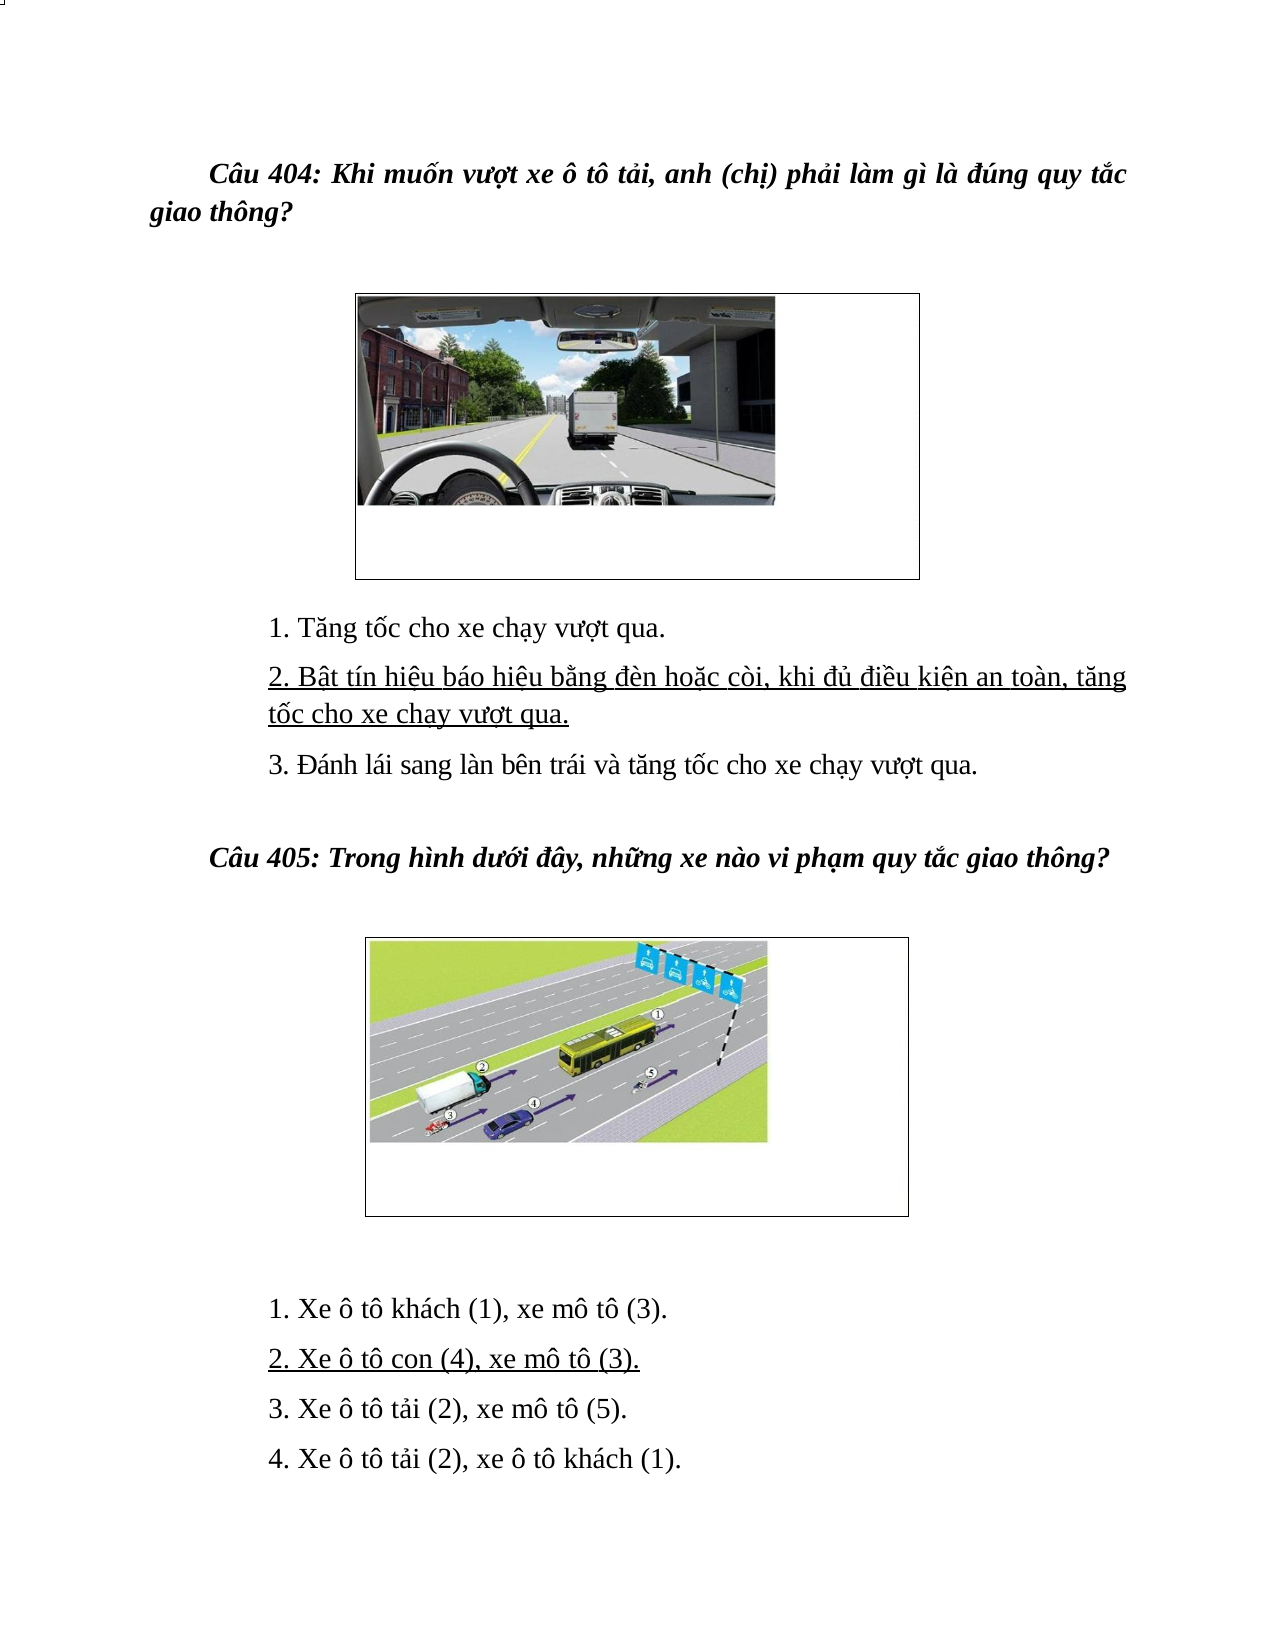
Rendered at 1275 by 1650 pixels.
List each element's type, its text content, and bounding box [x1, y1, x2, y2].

picture [366, 938, 908, 1216]
text 1. Xe ô tô khách (1), xe mô tô (3). [268, 1292, 1264, 1325]
picture [356, 294, 919, 579]
text Câu 404: Khi muốn vượt xe ô tô tải, anh (chị) phải làm gì là đúng quy tắc giao thông? [150, 154, 1130, 229]
text 3. Đánh lái sang làn bên trái và tăng tốc cho xe chạy vượt qua. [268, 748, 1264, 781]
text 2. Xe ô tô con (4), xe mô tô (3). [268, 1342, 1264, 1375]
text 4. Xe ô tô tải (2), xe ô tô khách (1). [268, 1441, 1264, 1475]
text 2. Bật tín hiệu báo hiệu bằng đèn hoặc còi, khi đủ điều kiện an toàn, tăng tốc cho xe chạy vượt qua. [268, 656, 1129, 731]
text 1. Tăng tốc cho xe chạy vượt qua. [268, 610, 1264, 644]
text 3. Xe ô tô tải (2), xe mô tô (5). [268, 1391, 1264, 1425]
text Câu 405: Trong hình dưới đây, những xe nào vi phạm quy tắc giao thông? [209, 841, 1264, 875]
